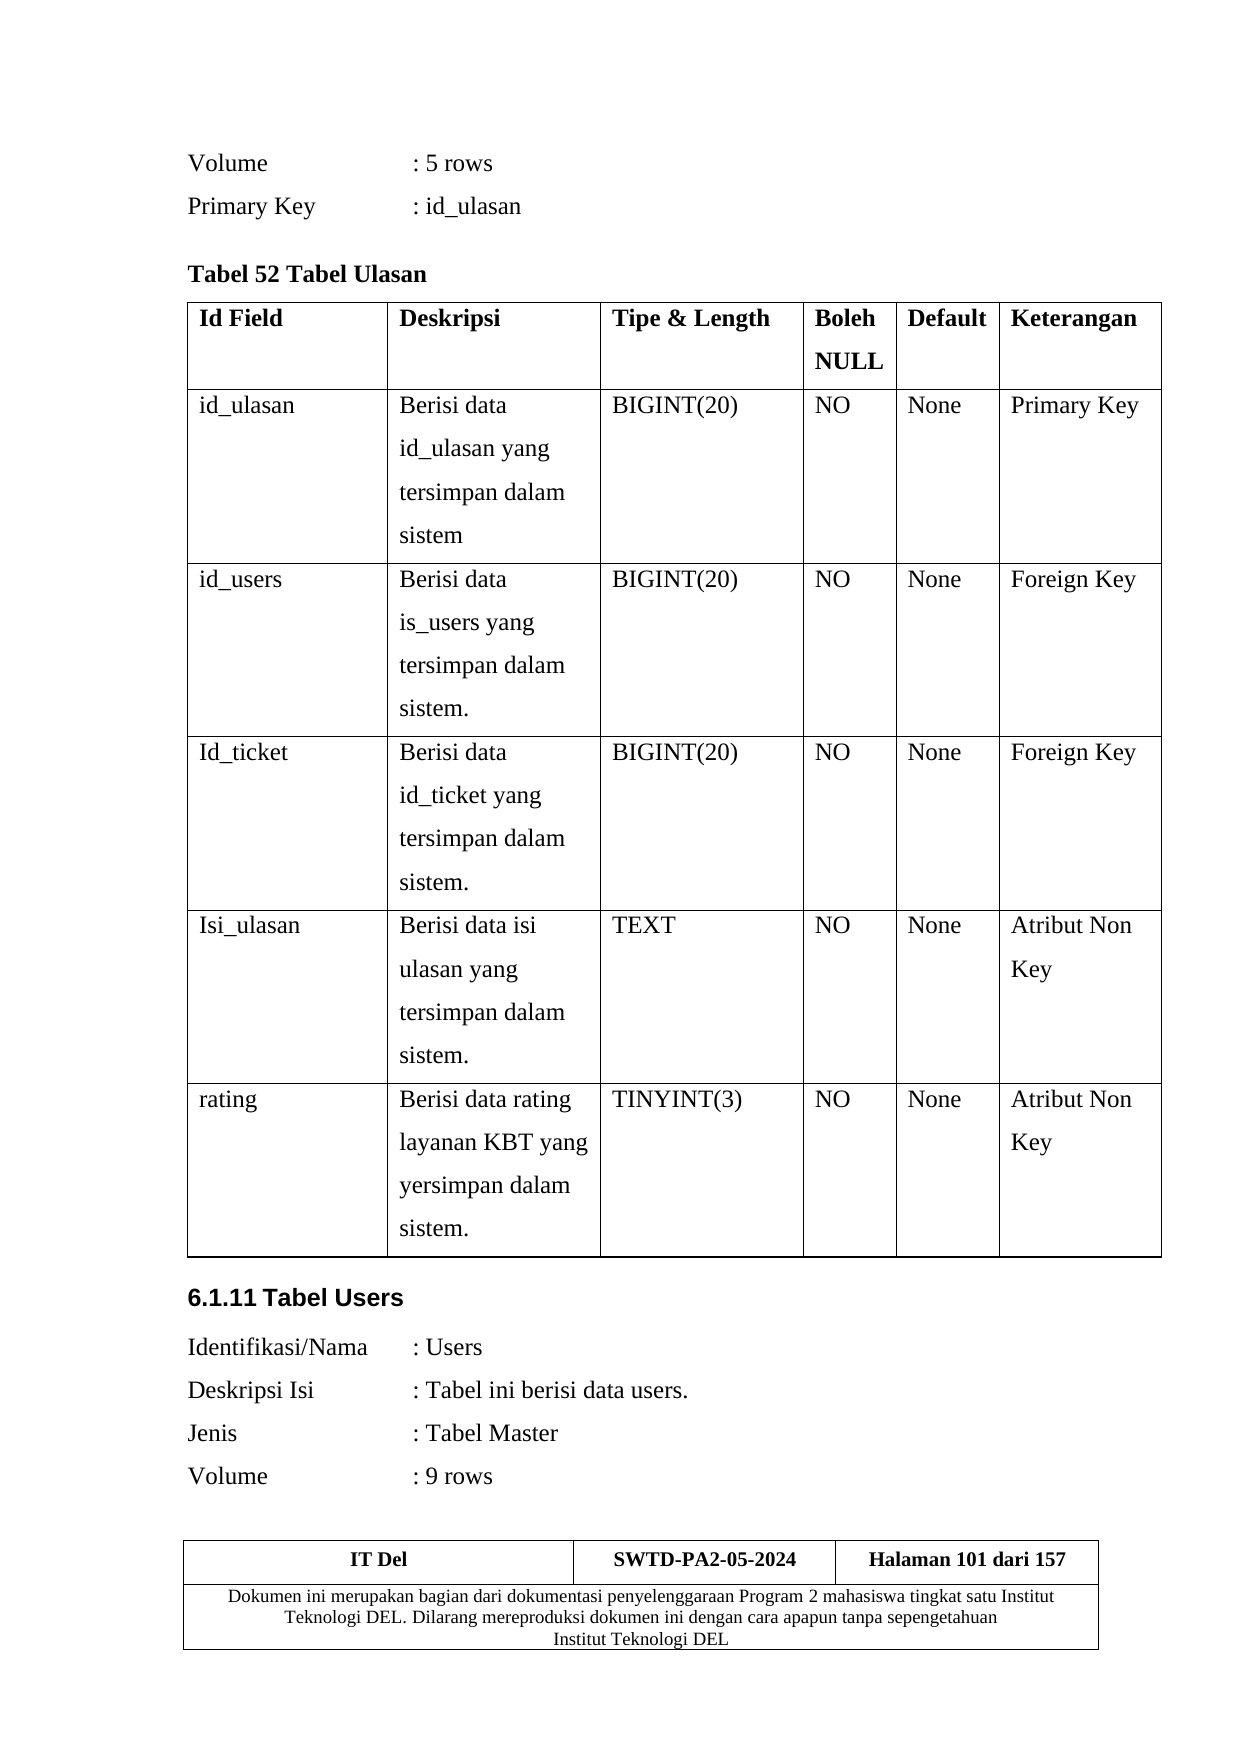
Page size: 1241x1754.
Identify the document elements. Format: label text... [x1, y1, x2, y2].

text Volume : 9 rows [187, 1461, 1092, 1490]
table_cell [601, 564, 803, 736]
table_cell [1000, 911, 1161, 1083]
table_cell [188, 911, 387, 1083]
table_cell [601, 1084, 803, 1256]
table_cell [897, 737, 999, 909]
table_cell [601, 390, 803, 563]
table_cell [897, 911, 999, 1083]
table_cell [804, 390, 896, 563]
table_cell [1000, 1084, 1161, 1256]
text Jenis : Tabel Master [187, 1418, 1092, 1447]
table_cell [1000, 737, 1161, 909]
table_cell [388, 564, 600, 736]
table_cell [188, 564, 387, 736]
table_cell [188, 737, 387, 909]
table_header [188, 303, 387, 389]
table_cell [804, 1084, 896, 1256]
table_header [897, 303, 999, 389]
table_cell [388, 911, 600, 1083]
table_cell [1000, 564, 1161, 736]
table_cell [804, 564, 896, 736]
text Primary Key : id_ulasan [187, 191, 1092, 219]
text Identifikasi/Nama : Users [187, 1332, 1092, 1361]
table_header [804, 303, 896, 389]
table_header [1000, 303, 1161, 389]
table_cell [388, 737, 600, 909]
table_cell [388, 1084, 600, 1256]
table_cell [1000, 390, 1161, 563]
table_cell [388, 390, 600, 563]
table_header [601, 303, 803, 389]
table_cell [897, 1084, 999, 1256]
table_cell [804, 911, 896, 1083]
text Volume : 5 rows [187, 148, 1092, 176]
subtitle Tabel Users [187, 1282, 1092, 1311]
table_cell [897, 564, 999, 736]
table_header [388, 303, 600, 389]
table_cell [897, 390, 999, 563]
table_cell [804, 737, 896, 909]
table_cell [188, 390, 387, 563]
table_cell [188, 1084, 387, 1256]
text Deskripsi Isi : Tabel ini berisi data users. [187, 1375, 1092, 1404]
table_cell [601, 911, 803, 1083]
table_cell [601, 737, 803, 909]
